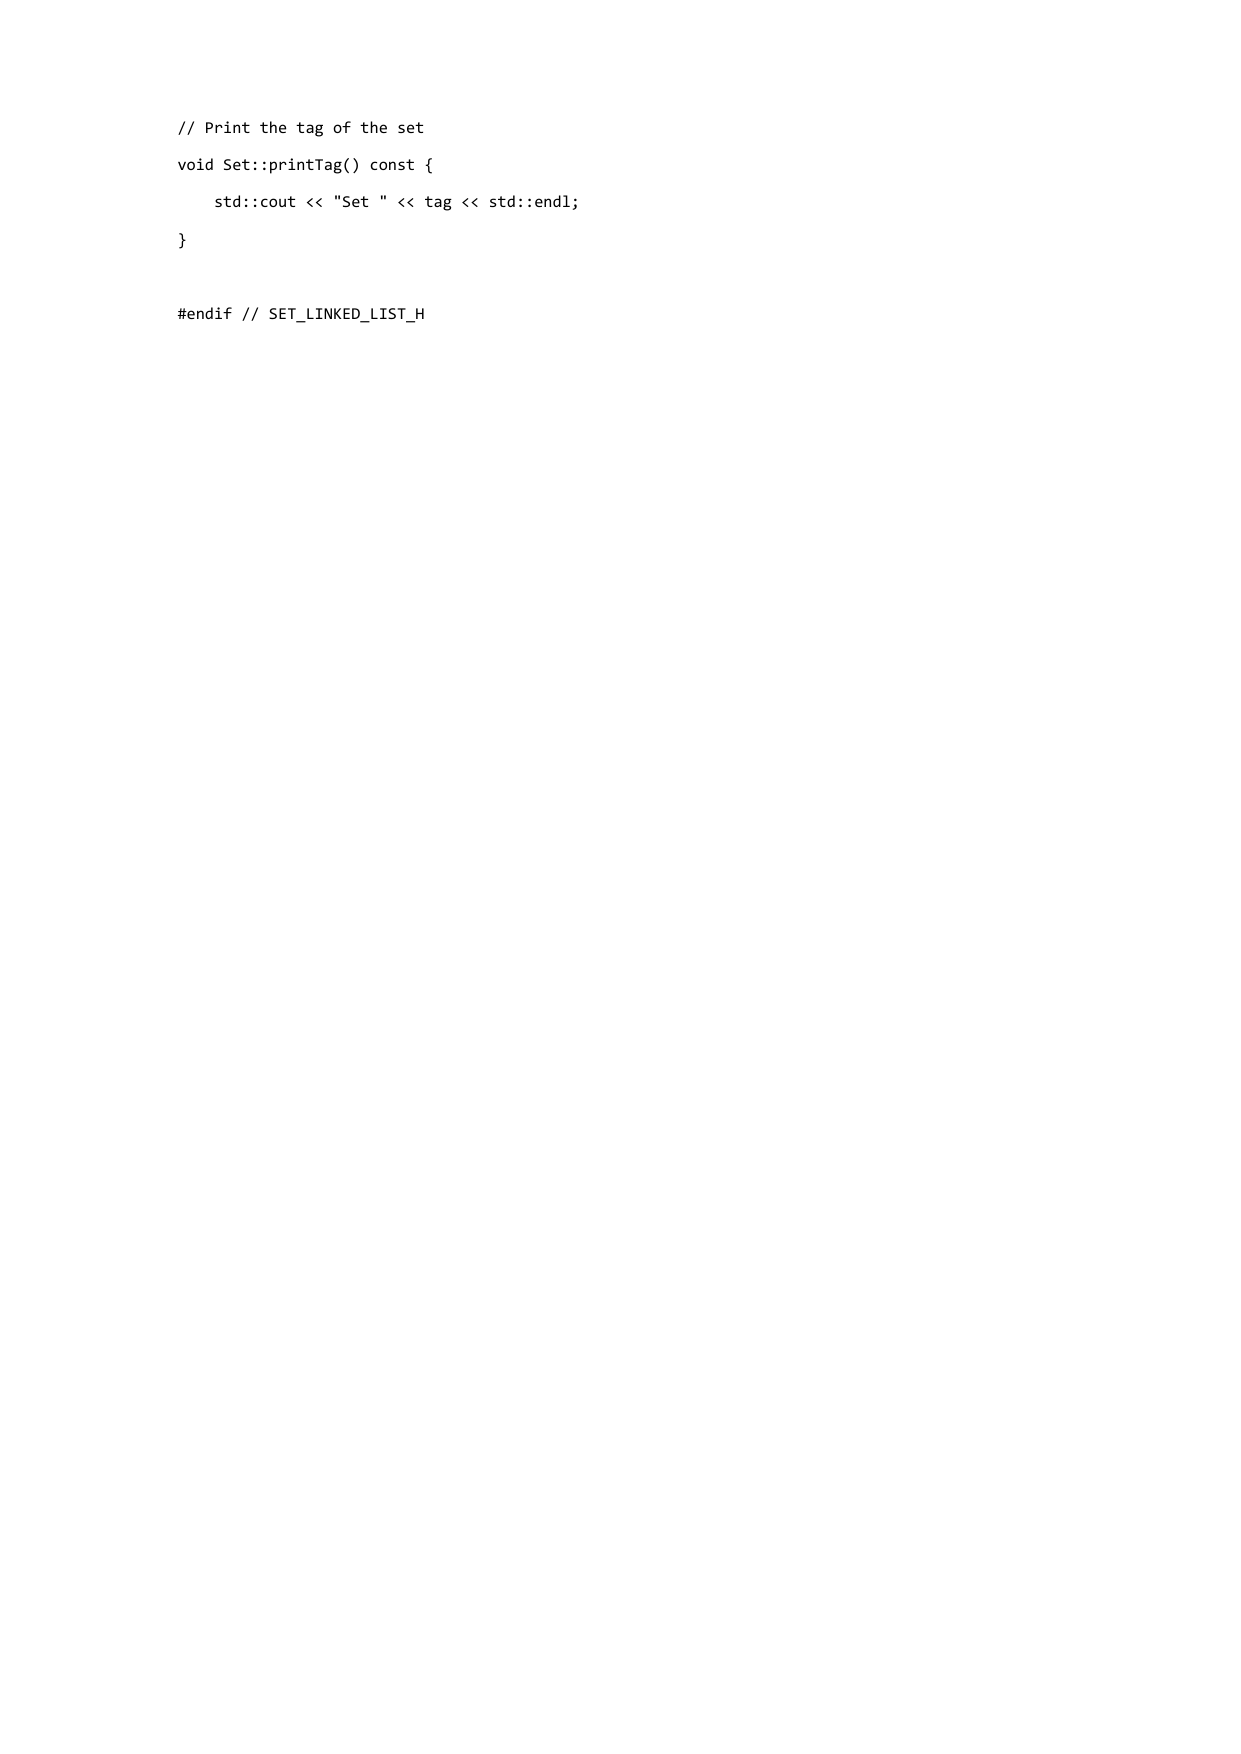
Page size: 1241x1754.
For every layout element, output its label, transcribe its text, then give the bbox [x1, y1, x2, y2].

text } [177, 230, 1152, 249]
text // Print the tag of the set [177, 118, 1152, 138]
text void Set::printTag() const { [177, 155, 1152, 175]
text #endif // SET_LINKED_LIST_H [177, 304, 1152, 324]
text std::cout << "Set " << tag << std::endl; [177, 193, 1152, 212]
